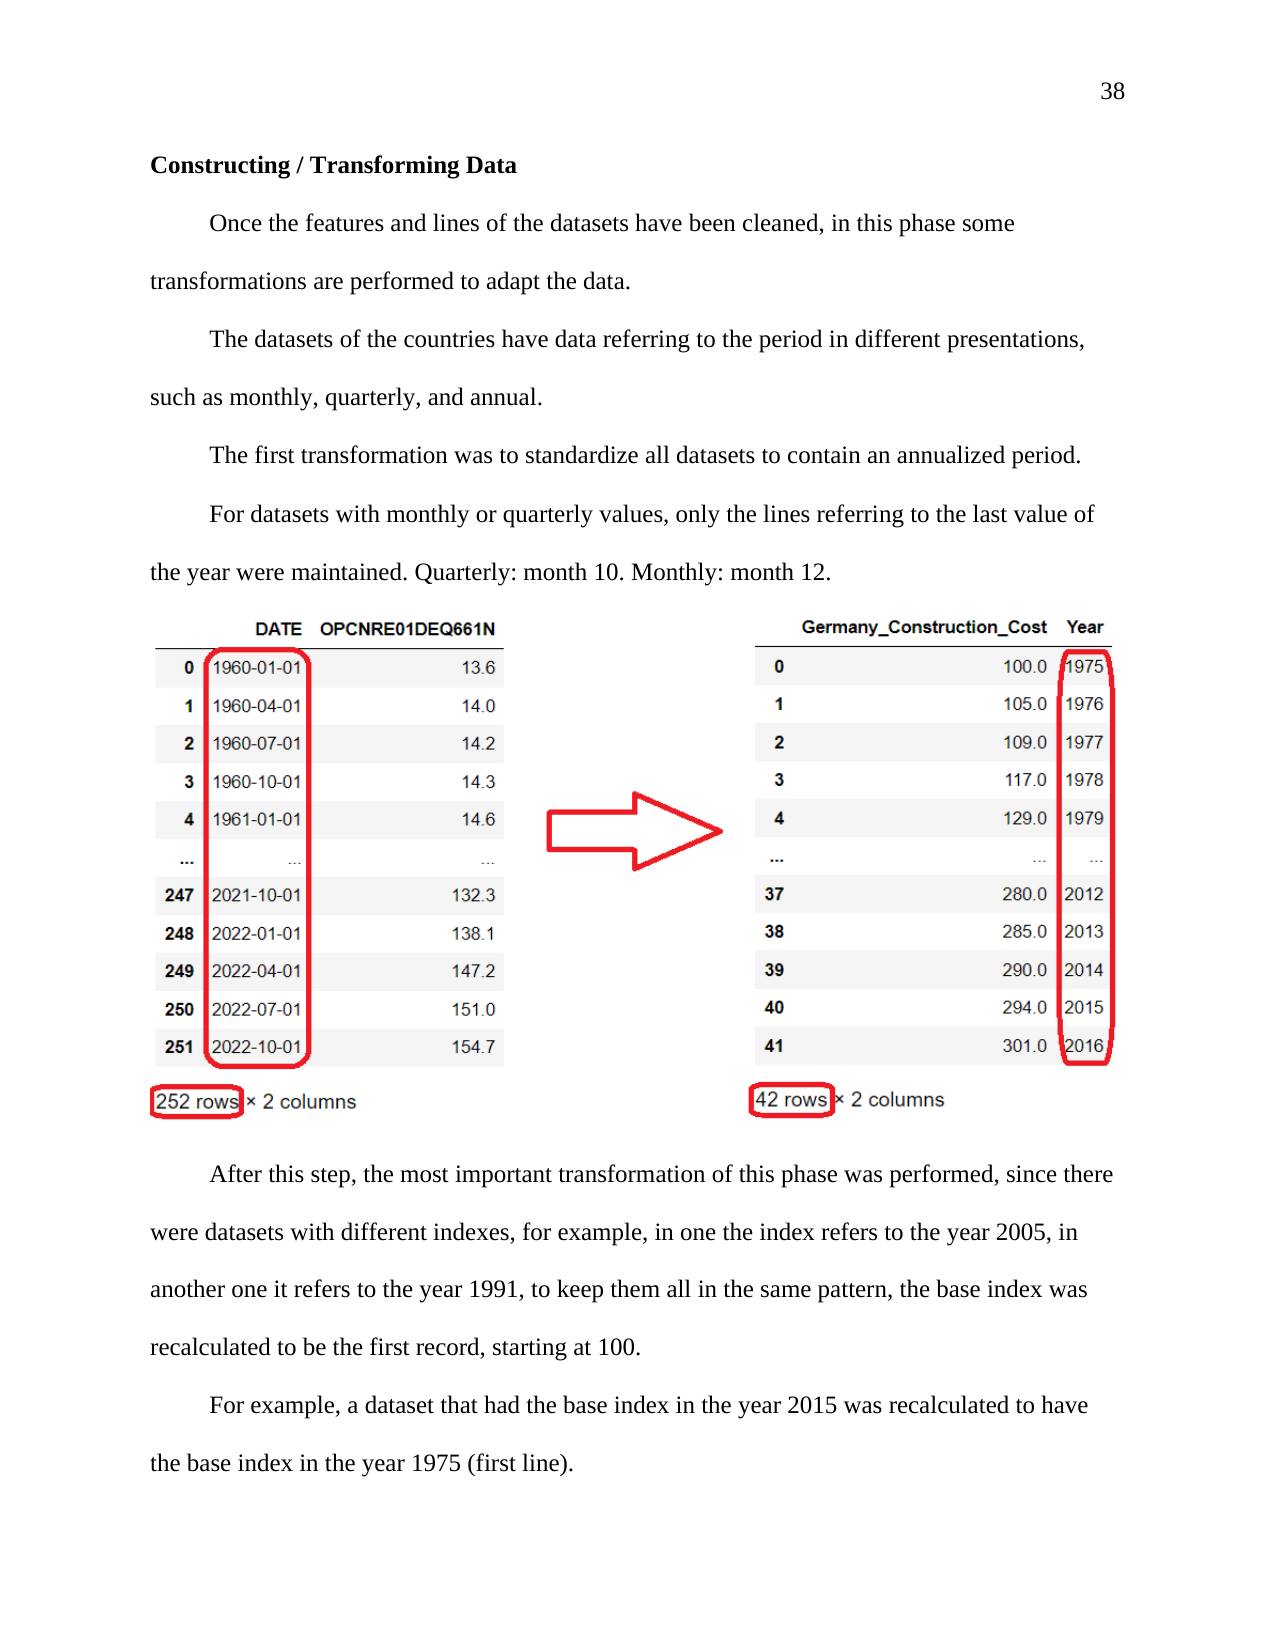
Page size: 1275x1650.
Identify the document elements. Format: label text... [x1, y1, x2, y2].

text The first transformation was to standardize all datasets to contain an annualized period. [150, 441, 1125, 469]
text For datasets with monthly or quarterly values, only the lines referring to the last value of the year were maintained. Quarterly: month 10. Monthly: month 12. [150, 499, 1125, 585]
text Once the features and lines of the datasets have been cleaned, in this phase some transformations are performed to adapt the data. [150, 208, 1125, 295]
text The datasets of the countries have data referring to the period in different presentations, such as monthly, quarterly, and annual. [150, 324, 1125, 411]
picture [150, 615, 1125, 1130]
subtitle Constructing / Transforming Data [150, 150, 1125, 179]
text After this step, the most important transformation of this phase was performed, since there were datasets with different indexes, for example, in one the index refers to the year 2005, in another one it refers to the year 1991, to keep them all in the same pattern, the base index was recalculated to be the first record, starting at 100. [150, 1159, 1125, 1361]
text For example, a dataset that had the base index in the year 2015 was recalculated to have the base index in the year 1975 (first line). [150, 1390, 1125, 1477]
